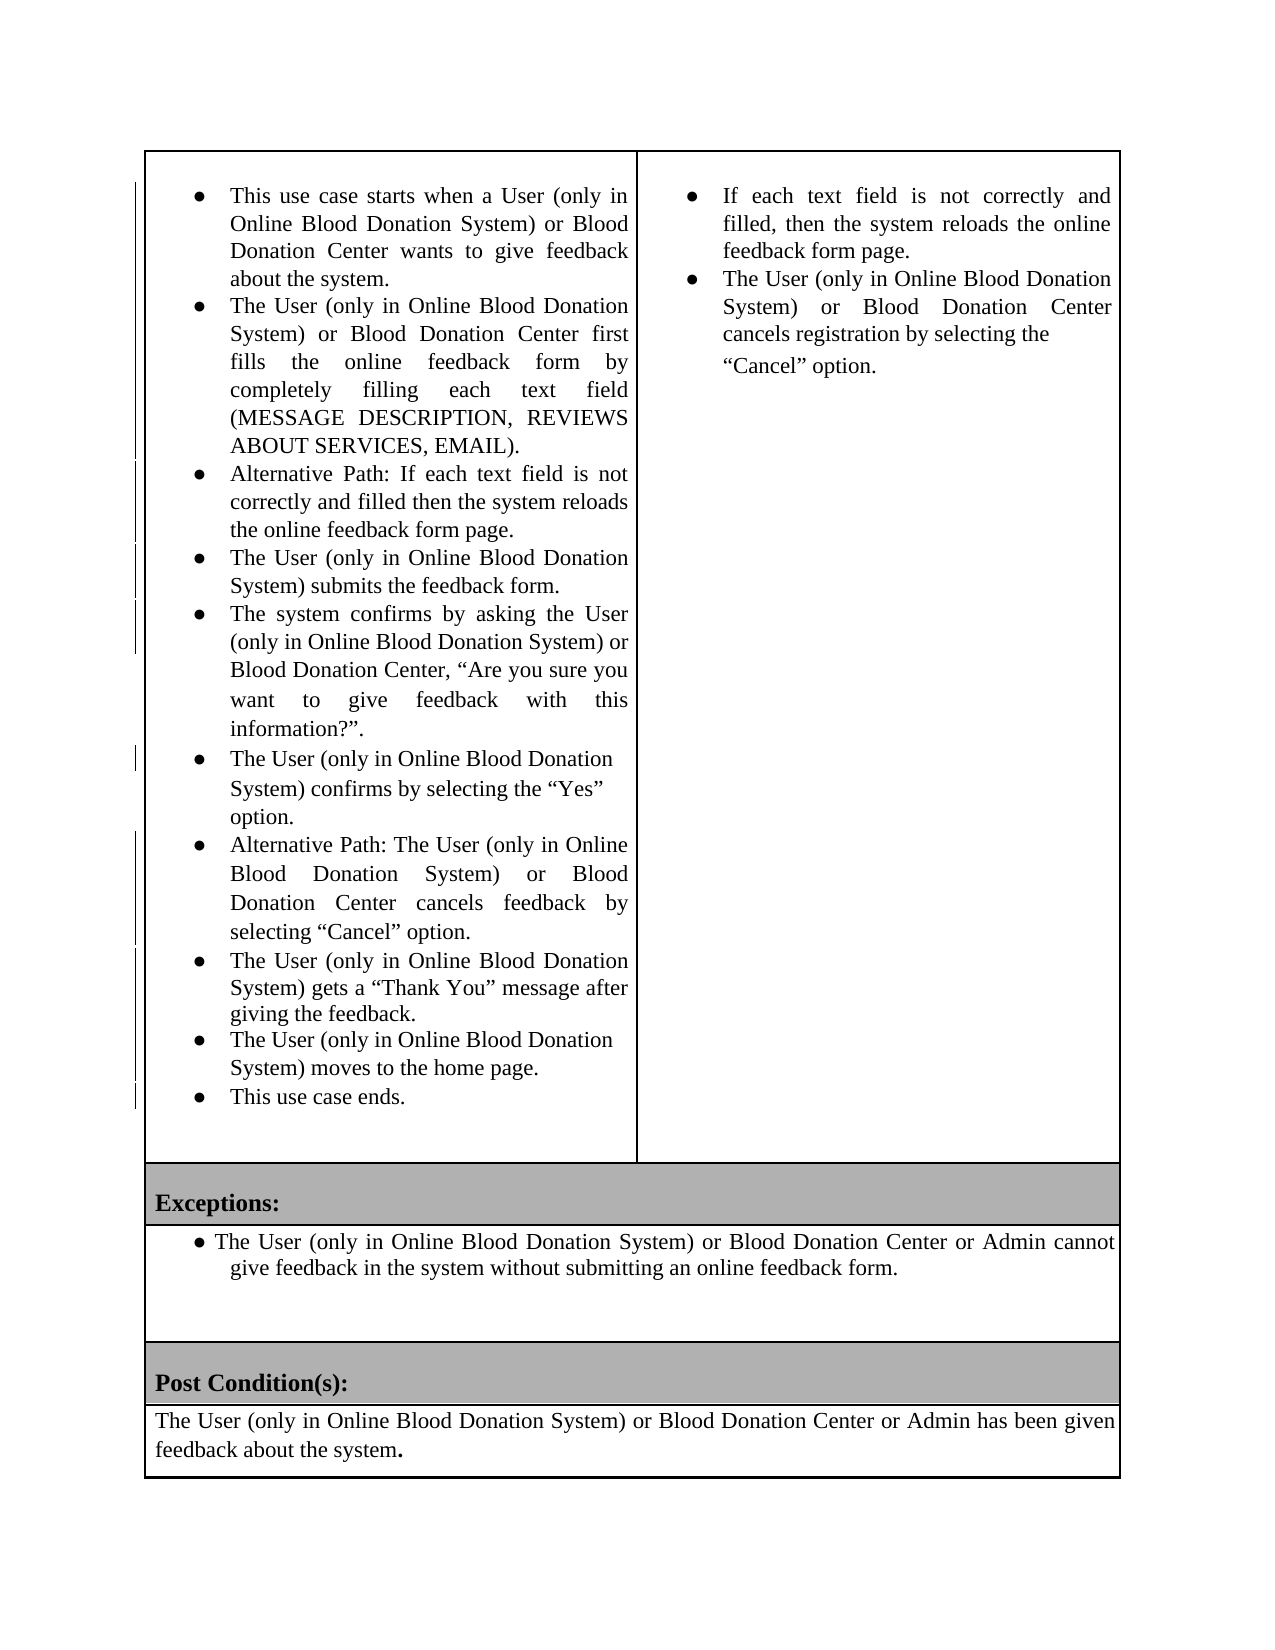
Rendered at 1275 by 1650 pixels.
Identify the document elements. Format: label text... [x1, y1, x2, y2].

table_cell ● The User (only in Online Blood Donation System) or Blood Donation Center or Admin cannot give feedback in the system without submitting an online feedback form. [146, 1226, 1119, 1341]
table_cell Post Condition(s): [146, 1343, 1119, 1403]
table_cell This use case starts when a User (only in Online Blood Donation System) or Blood Donation Center wants to give feedback about the system. The User (only in Online Blood Donation System) or Blood Donation Center first fills the online feedback form by completely filling each text field (MESSAGE DESCRIPTION, REVIEWS ABOUT SERVICES, EMAIL). Alternative Path: If each text field is not correctly and filled then the system reloads the online feedback form page. The User (only in Online Blood Donation System) submits the feedback form. The system confirms by asking the User (only in Online Blood Donation System) or Blood Donation Center, “Are you sure you want to give feedback with this information?”. The User (only in Online Blood Donation System) confirms by selecting the “Yes” option. Alternative Path: The User (only in Online Blood Donation System) or Blood Donation Center cancels feedback by selecting “Cancel” option. The User (only in Online Blood Donation System) gets a “Thank You” message after giving the feedback. The User (only in Online Blood Donation System) moves to the home page. This use case ends. [146, 152, 636, 1162]
table_cell The User (only in Online Blood Donation System) or Blood Donation Center or Admin has been given feedback about the system. [146, 1406, 1119, 1476]
table_cell If each text field is not correctly and filled, then the system reloads the online feedback form page. The User (only in Online Blood Donation System) or Blood Donation Center cancels registration by selecting the “Cancel” option. [638, 152, 1119, 1162]
table_cell Exceptions: [146, 1164, 1119, 1224]
